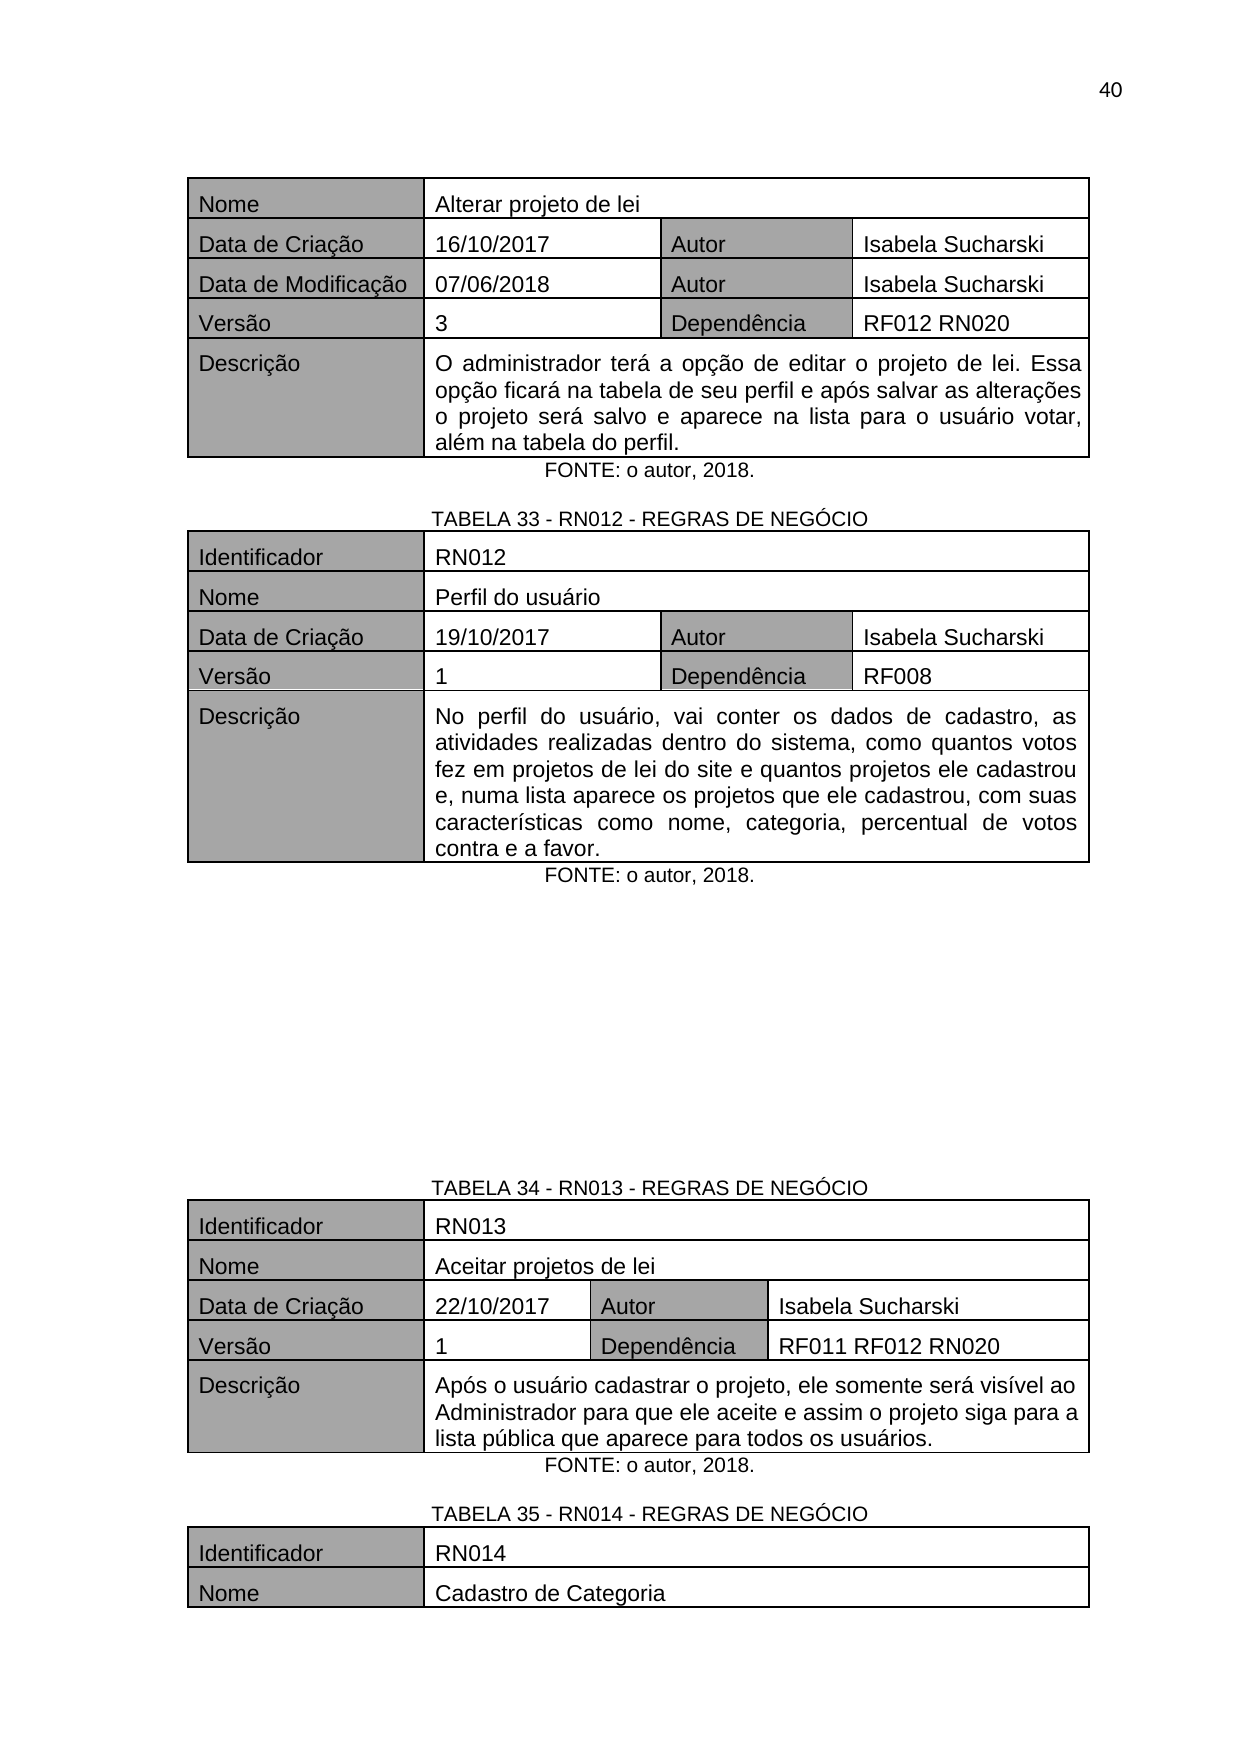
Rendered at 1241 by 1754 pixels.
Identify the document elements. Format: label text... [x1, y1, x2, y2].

table_cell Alterar projeto de lei [425, 179, 1088, 217]
table_header RN013 [425, 1201, 1088, 1239]
table_cell Isabela Sucharski [769, 1281, 1088, 1319]
table_cell Descrição [189, 339, 423, 456]
table_cell Perfil do usuário [425, 572, 1088, 610]
table_cell 3 [425, 299, 660, 337]
text FONTE: o autor, 2018. [177, 457, 1122, 481]
table_cell Data de Modificação [189, 259, 423, 297]
table_cell 16/10/2017 [425, 219, 660, 257]
table_cell Cadastro de Categoria [425, 1568, 1088, 1606]
table_cell 07/06/2018 [425, 259, 660, 297]
text TABELA 33 - RN012 - REGRAS DE NEGÓCIO [177, 506, 1122, 530]
table_cell Dependência [591, 1321, 767, 1359]
table_cell RF012 RN020 [853, 299, 1088, 337]
table_cell 19/10/2017 [425, 612, 660, 650]
table_cell Versão [189, 652, 423, 689]
table_cell RF011 RF012 RN020 [769, 1321, 1088, 1359]
table_cell Autor [662, 259, 852, 297]
text FONTE: o autor, 2018. [177, 863, 1122, 887]
table_cell Descrição [189, 691, 423, 861]
table_cell Isabela Sucharski [853, 612, 1088, 650]
table_cell RF008 [853, 652, 1088, 689]
table_cell O administrador terá a opção de editar o projeto de lei. Essa opção ficará na tabela de seu perfil e após salvar as alterações o projeto será salvo e aparece na lista para o usuário votar, além na tabela do perfil. [425, 339, 1088, 456]
table_cell Nome [189, 1568, 423, 1606]
text TABELA 34 - RN013 - REGRAS DE NEGÓCIO [177, 1175, 1122, 1199]
table_cell Aceitar projetos de lei [425, 1241, 1088, 1279]
table_cell Dependência [662, 652, 852, 689]
table_cell Data de Criação [189, 612, 423, 650]
table_cell 22/10/2017 [425, 1281, 590, 1319]
table_header Identificador [189, 532, 423, 570]
table_cell Data de Criação [189, 1281, 423, 1319]
table_cell Nome [189, 572, 423, 610]
table_cell 1 [425, 652, 660, 689]
table_cell Descrição [189, 1361, 423, 1452]
table_cell Isabela Sucharski [853, 219, 1088, 257]
table_cell Autor [662, 612, 852, 650]
table_cell No perfil do usuário, vai conter os dados de cadastro, as atividades realizadas dentro do sistema, como quantos votos fez em projetos de lei do site e quantos projetos ele cadastrou e, numa lista aparece os projetos que ele cadastrou, com suas características como nome, categoria, percentual de votos contra e a favor. [425, 691, 1088, 861]
text TABELA 35 - RN014 - REGRAS DE NEGÓCIO [177, 1502, 1122, 1526]
table_cell Versão [189, 299, 423, 337]
table_header Identificador [189, 1201, 423, 1239]
table_cell Isabela Sucharski [853, 259, 1088, 297]
table_cell Data de Criação [189, 219, 423, 257]
table_cell Nome [189, 1241, 423, 1279]
table_cell Versão [189, 1321, 423, 1359]
text FONTE: o autor, 2018. [177, 1453, 1122, 1477]
table_cell Após o usuário cadastrar o projeto, ele somente será visível ao Administrador para que ele aceite e assim o projeto siga para a lista pública que aparece para todos os usuários. [425, 1361, 1088, 1452]
table_cell Nome [189, 179, 423, 217]
table_cell Dependência [662, 299, 852, 337]
table_header Identificador [189, 1528, 423, 1566]
table_cell Autor [662, 219, 852, 257]
table_cell Autor [591, 1281, 767, 1319]
table_header RN012 [425, 532, 1088, 570]
table_cell 1 [425, 1321, 590, 1359]
table_header RN014 [425, 1528, 1088, 1566]
